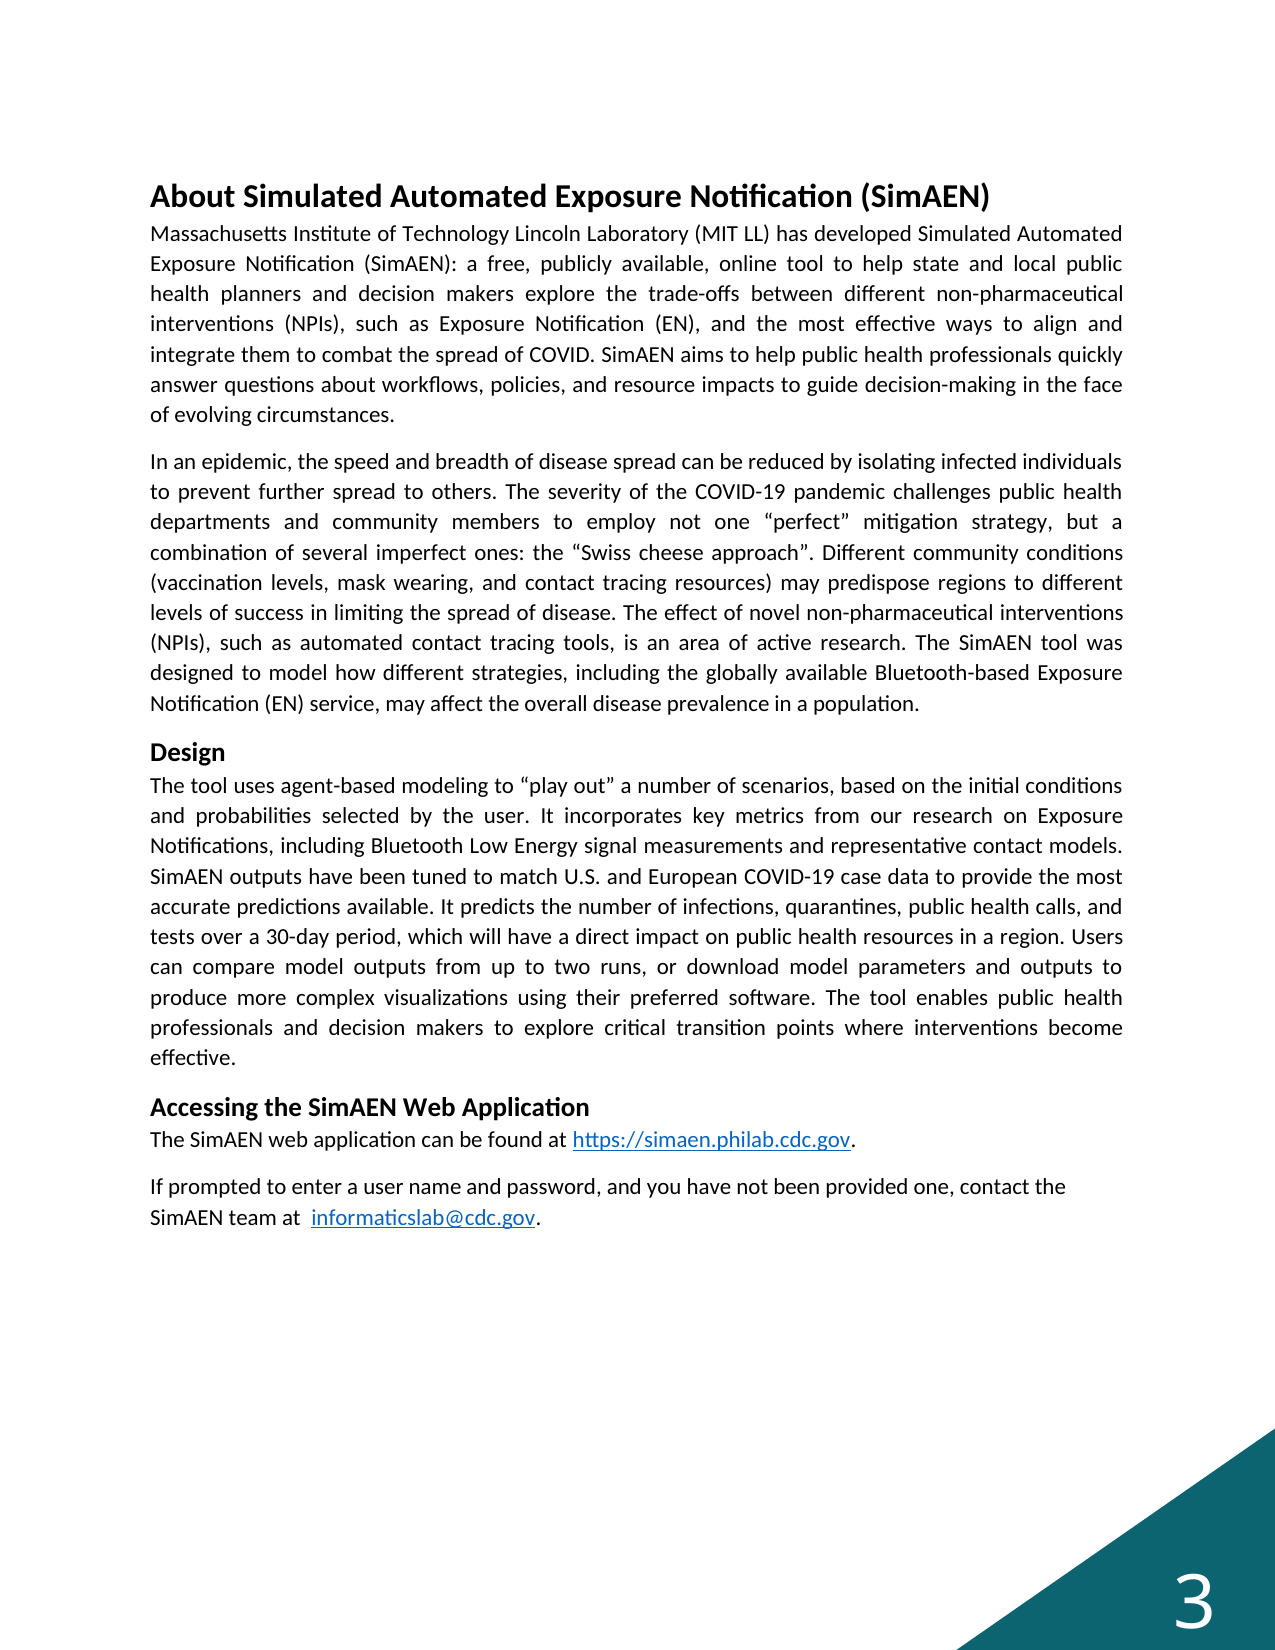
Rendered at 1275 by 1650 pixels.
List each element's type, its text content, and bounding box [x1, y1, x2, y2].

text Massachusetts Institute of Technology Lincoln Laboratory (MIT LL) has developed Simulated Automated Exposure Notification (SimAEN): a free, publicly available, online tool to help state and local public health planners and decision makers explore the trade-offs between different non-pharmaceutical interventions (NPIs), such as Exposure Notification (EN), and the most effective ways to align and integrate them to combat the spread of COVID. SimAEN aims to help public health professionals quickly answer questions about workflows, policies, and resource impacts to guide decision-making in the face of evolving circumstances. [150, 219, 1125, 428]
text The SimAEN web application can be found at https://simaen.philab.cdc.gov. [150, 1126, 1125, 1154]
subtitle Accessing the SimAEN Web Application [150, 1090, 1125, 1123]
subtitle About Simulated Automated Exposure Notification (SimAEN) [150, 175, 1125, 216]
text If prompted to enter a user name and password, and you have not been provided one, contact the SimAEN team at informaticslab@cdc.gov. [150, 1172, 1125, 1231]
text In an epidemic, the speed and breadth of disease spread can be reduced by isolating infected individuals to prevent further spread to others. The severity of the COVID-19 pandemic challenges public health departments and community members to employ not one “perfect” mitigation strategy, but a combination of several imperfect ones: the “Swiss cheese approach”. Different community conditions (vaccination levels, mask wearing, and contact tracing resources) may predispose regions to different levels of success in limiting the spread of disease. The effect of novel non-pharmaceutical interventions (NPIs), such as automated contact tracing tools, is an area of active research. The SimAEN tool was designed to model how different strategies, including the globally available Bluetooth-based Exposure Notification (EN) service, may affect the overall disease prevalence in a population. [150, 447, 1125, 717]
text The tool uses agent-based modeling to “play out” a number of scenarios, based on the initial conditions and probabilities selected by the user. It incorporates key metrics from our research on Exposure Notifications, including Bluetooth Low Energy signal measurements and representative contact models. SimAEN outputs have been tuned to match U.S. and European COVID-19 case data to provide the most accurate predictions available. It predicts the number of infections, quarantines, public health calls, and tests over a 30-day period, which will have a direct impact on public health resources in a region. Users can compare model outputs from up to two runs, or download model parameters and outputs to produce more complex visualizations using their preferred software. The tool enables public health professionals and decision makers to explore critical transition points where interventions become effective. [150, 771, 1125, 1071]
subtitle Design [150, 736, 1125, 769]
